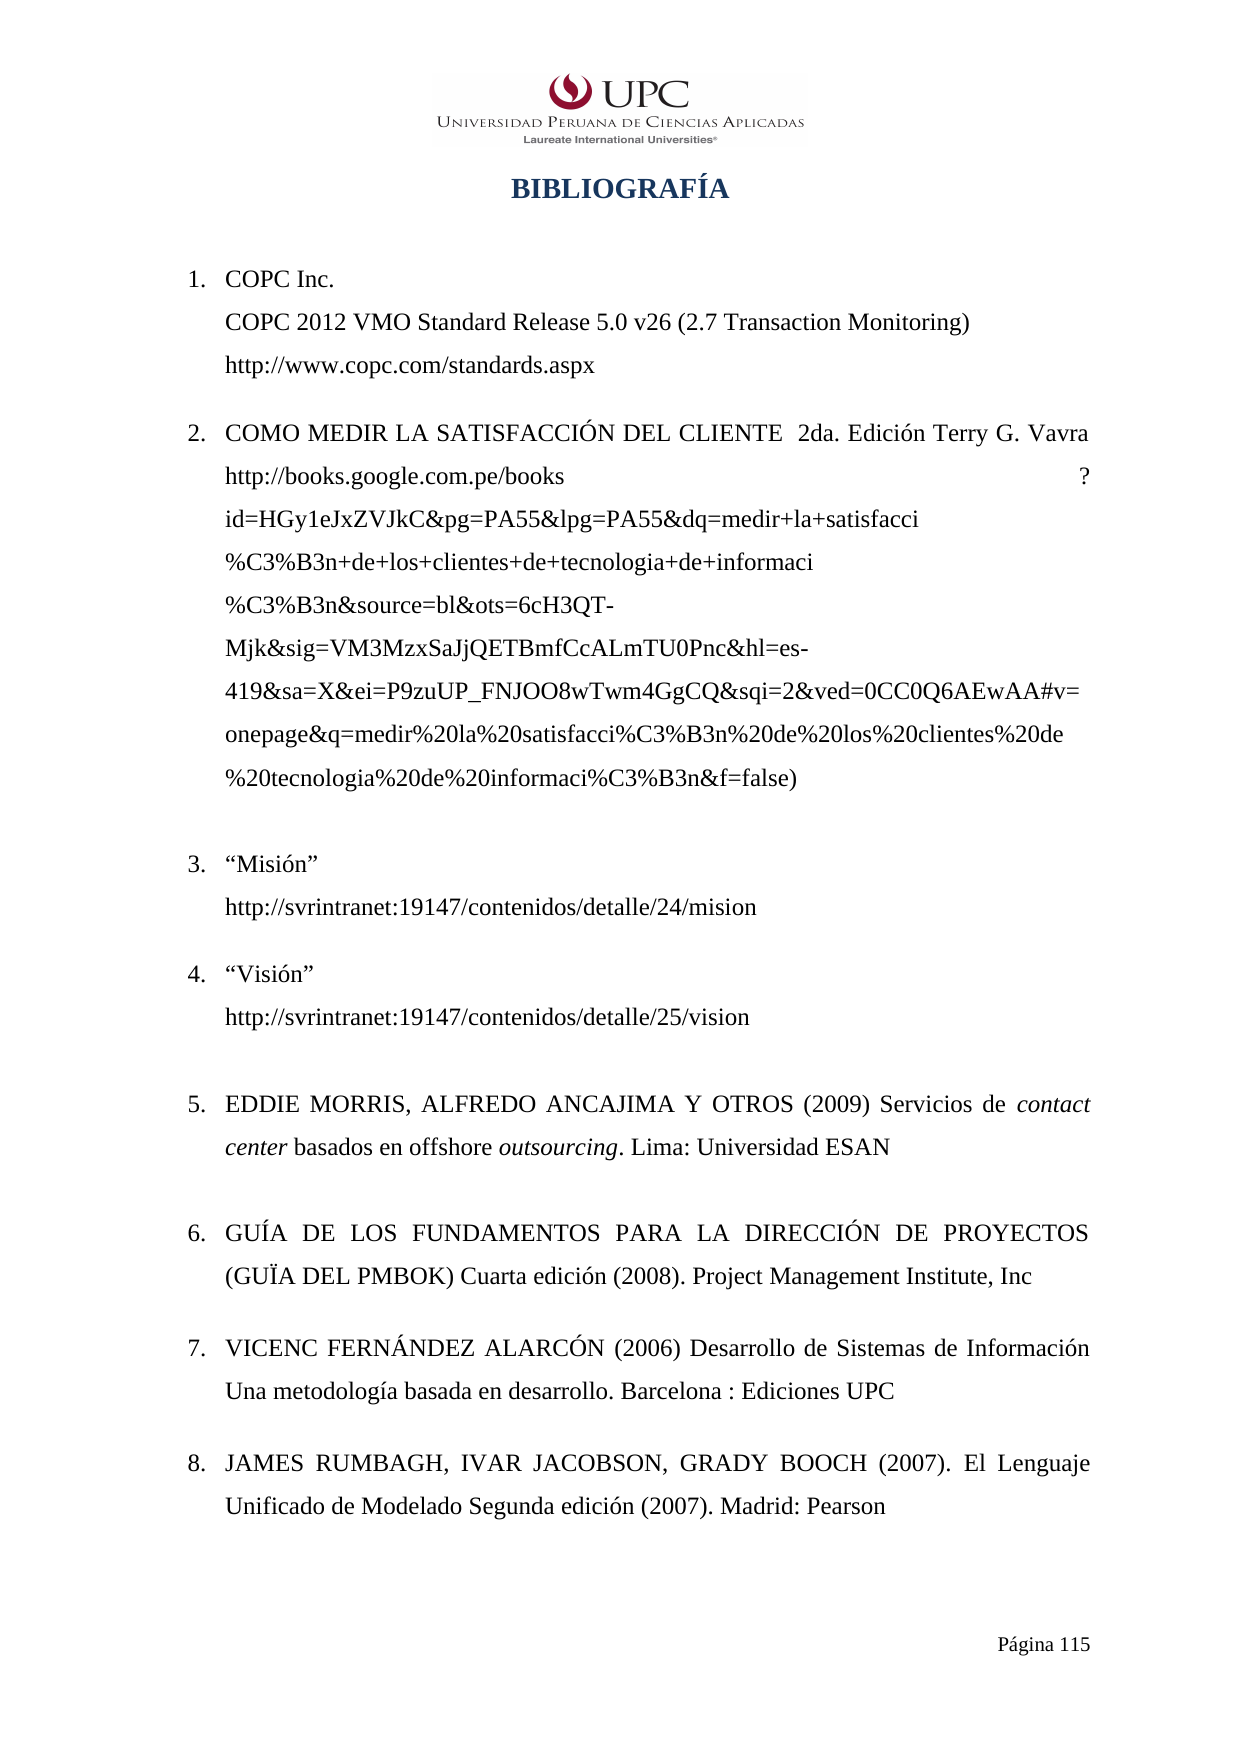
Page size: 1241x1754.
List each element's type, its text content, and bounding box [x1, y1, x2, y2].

list JAMES RUMBAGH, IVAR JACOBSON, GRADY BOOCH (2007). El Lenguaje Unificado de Modelado Segunda edición (2007). Madrid: Pearson [187, 1448, 1090, 1520]
list COMO MEDIR LA SATISFACCIÓN DEL CLIENTE 2da. Edición Terry G. Vavra http://books.google.com.pe/books ?id=HGy1eJxZVJkC&pg=PA55&lpg=PA55&dq=medir+la+satisfacci%C3%B3n+de+los+clientes+de+tecnologia+de+informaci%C3%B3n&source=bl&ots=6cH3QT-Mjk&sig=VM3MzxSaJjQETBmfCcALmTU0Pnc&hl=es-419&sa=X&ei=P9zuUP_FNJOO8wTwm4GgCQ&sqi=2&ved=0CC0Q6AEwAA#v=onepage&q=medir%20la%20satisfacci%C3%B3n%20de%20los%20clientes%20de%20tecnologia%20de%20informaci%C3%B3n&f=false) [187, 418, 1090, 791]
text BIBLIOGRAFÍA [150, 171, 1090, 204]
list GUÍA DE LOS FUNDAMENTOS PARA LA DIRECCIÓN DE PROYECTOS (GUÏA DEL PMBOK) Cuarta edición (2008). Project Management Institute, Inc [187, 1218, 1090, 1290]
list “Misión” [187, 849, 1090, 878]
text COPC 2012 VMO Standard Release 5.0 v26 (2.7 Transaction Monitoring) [225, 307, 1090, 336]
picture [432, 73, 808, 147]
text http://svrintranet:19147/contenidos/detalle/24/mision [225, 892, 1090, 921]
list EDDIE MORRIS, ALFREDO ANCAJIMA Y OTROS (2009) Servicios de contact center basados en offshore outsourcing. Lima: Universidad ESAN [187, 1089, 1090, 1161]
text http://svrintranet:19147/contenidos/detalle/25/vision [225, 1002, 1090, 1031]
text http://www.copc.com/standards.aspx [225, 351, 1090, 379]
list Vicenc Fernández Alarcón (2006) Desarrollo de Sistemas de Información Una metodología basada en desarrollo. Barcelona : Ediciones UPC [187, 1333, 1090, 1405]
list COPC Inc. [187, 264, 1090, 293]
list “Visión” [187, 959, 1090, 988]
